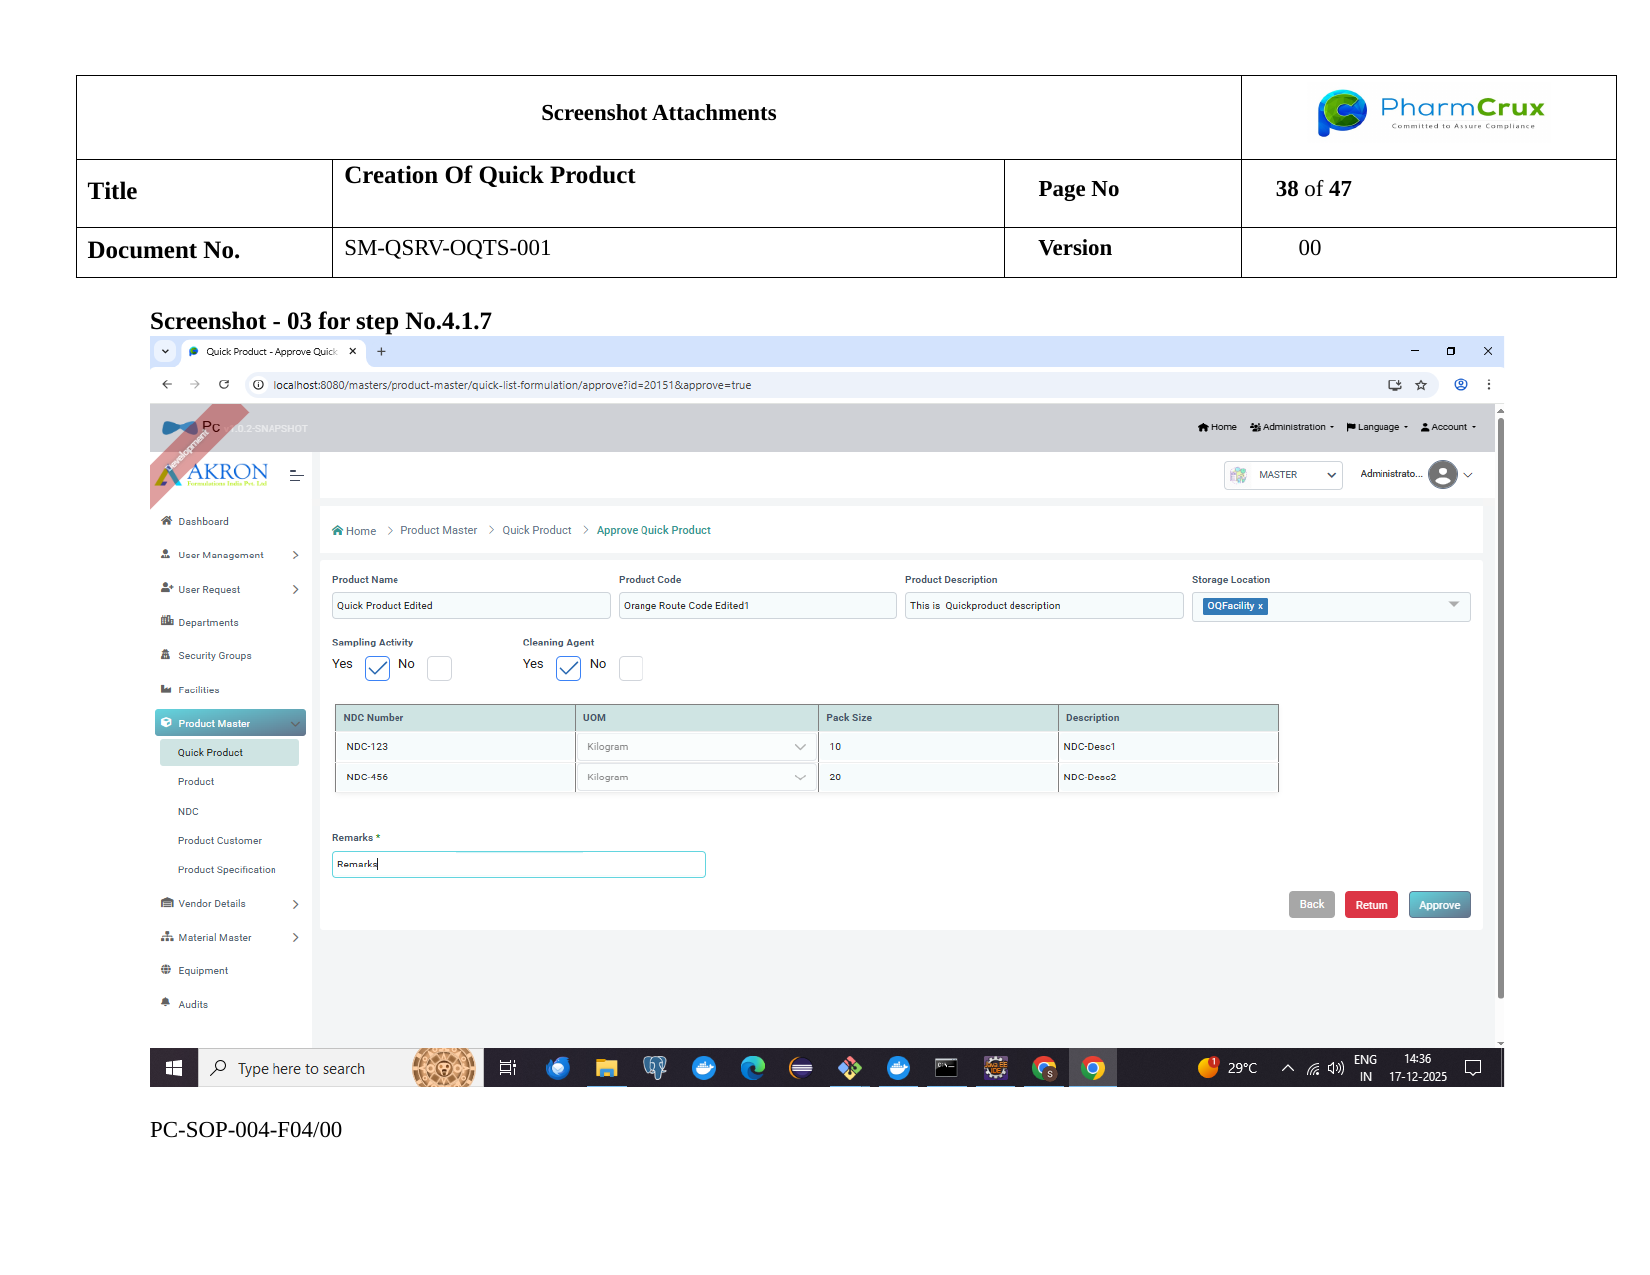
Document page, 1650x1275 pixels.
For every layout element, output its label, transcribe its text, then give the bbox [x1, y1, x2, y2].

picture [1307, 82, 1551, 143]
text Screenshot - 03 for step No.4.1.7 [150, 306, 1500, 336]
picture [150, 336, 1505, 1087]
